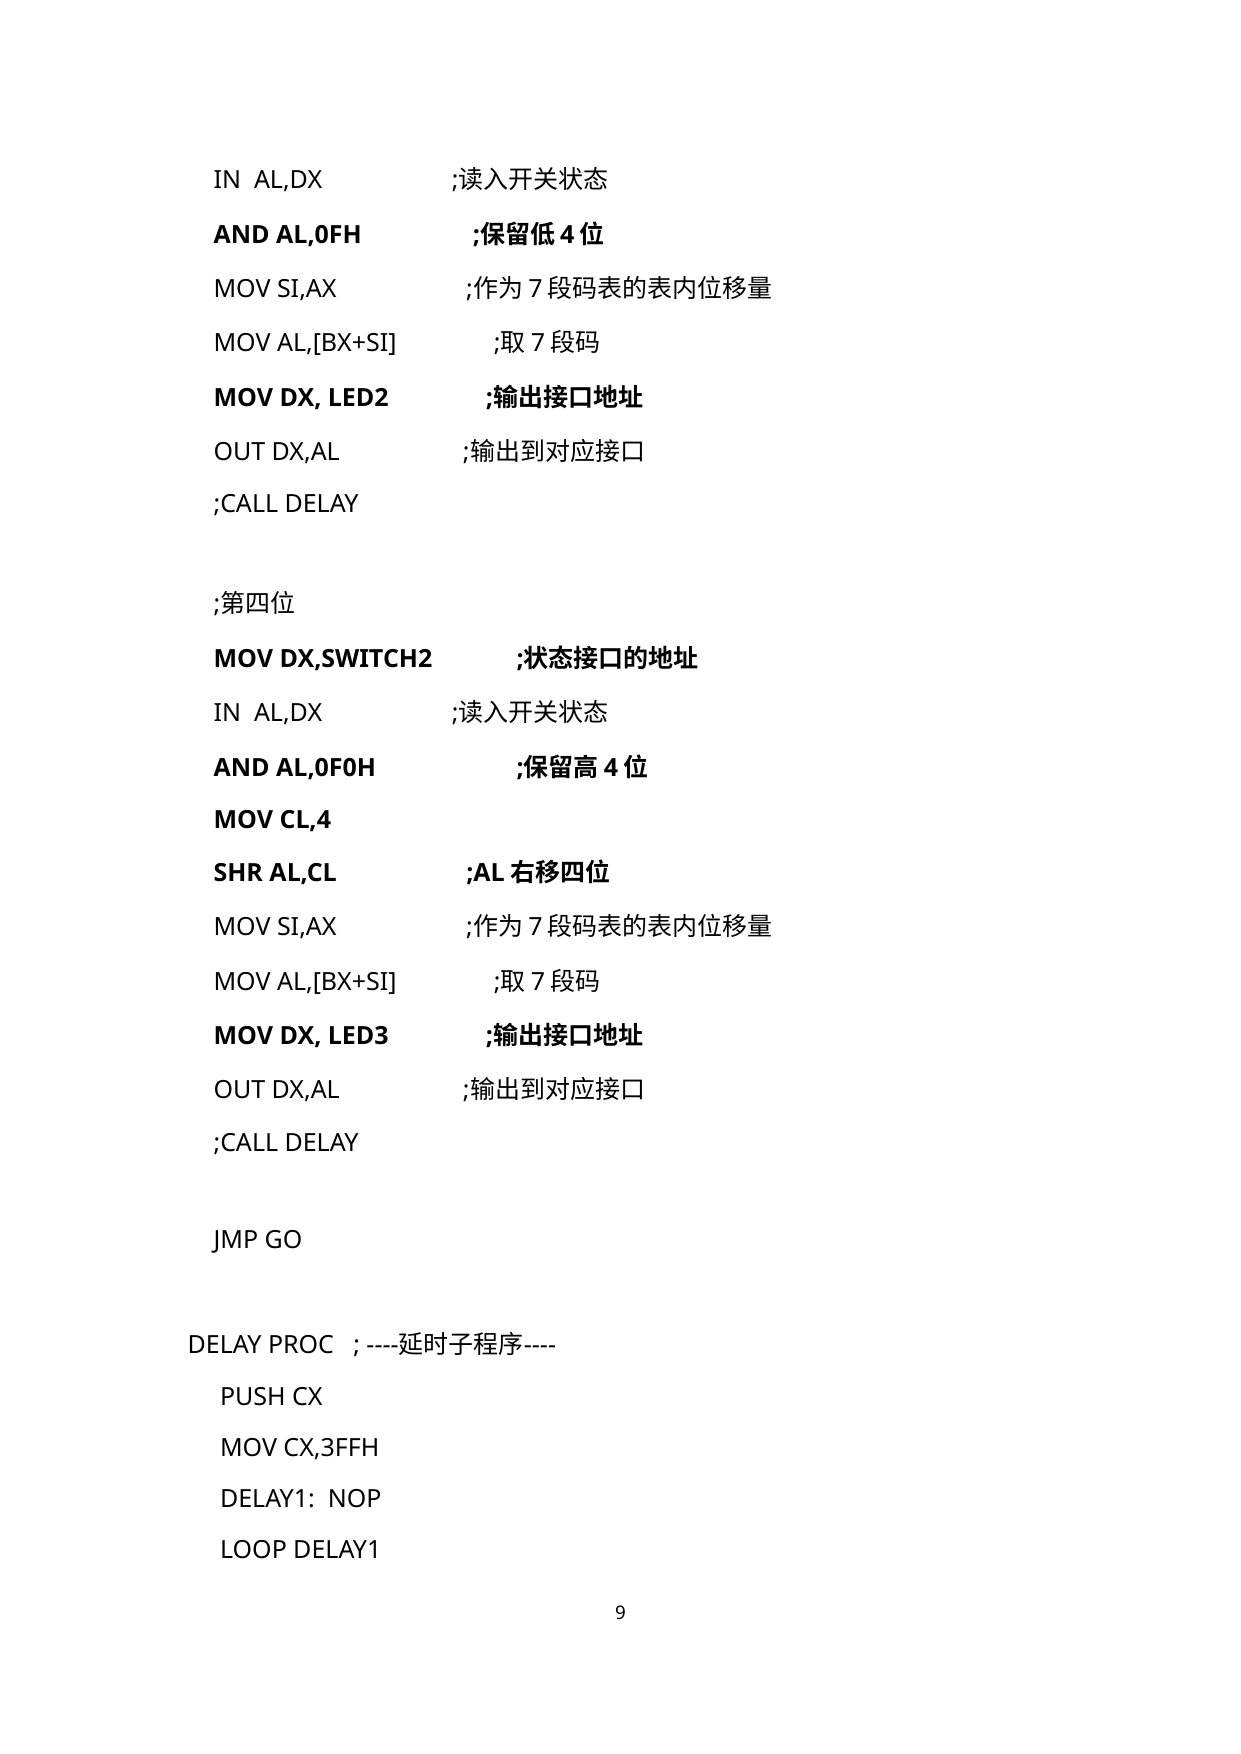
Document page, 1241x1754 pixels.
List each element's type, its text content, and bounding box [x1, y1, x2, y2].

text MOV DX, LED2 ;输出接口地址 [187, 377, 1053, 413]
text PUSH CX [187, 1378, 1053, 1413]
text MOV SI,AX ;作为7段码表的表内位移量 [187, 268, 1053, 305]
text LOOP DELAY1 [187, 1532, 1053, 1566]
text DELAY1: NOP [187, 1481, 1053, 1515]
text SHR AL,CL ;AL右移四位 [187, 852, 1053, 889]
text MOV SI,AX ;作为7段码表的表内位移量 [187, 907, 1053, 943]
text AND AL,0F0H ;保留高4位 [187, 747, 1053, 783]
text OUT DX,AL ;输出到对应接口 [187, 432, 1053, 468]
text MOV CL,4 [187, 801, 1053, 835]
text JMP GO [187, 1222, 1053, 1256]
text OUT DX,AL ;输出到对应接口 [187, 1070, 1053, 1106]
text ;CALL DELAY [187, 486, 1053, 520]
text IN AL,DX ;读入开关状态 [187, 160, 1053, 196]
text AND AL,0FH ;保留低4位 [187, 214, 1053, 250]
text IN AL,DX ;读入开关状态 [187, 693, 1053, 729]
text MOV CX,3FFH [187, 1429, 1053, 1464]
text DELAY PROC ; ----延时子程序---- [187, 1324, 1053, 1360]
text MOV DX, LED3 ;输出接口地址 [187, 1016, 1053, 1052]
text MOV AL,[BX+SI] ;取7段码 [187, 961, 1053, 997]
text MOV DX,SWITCH2 ;状态接口的地址 [187, 638, 1053, 674]
text ;CALL DELAY [187, 1124, 1053, 1158]
text ;第四位 [187, 584, 1053, 620]
text MOV AL,[BX+SI] ;取7段码 [187, 323, 1053, 359]
